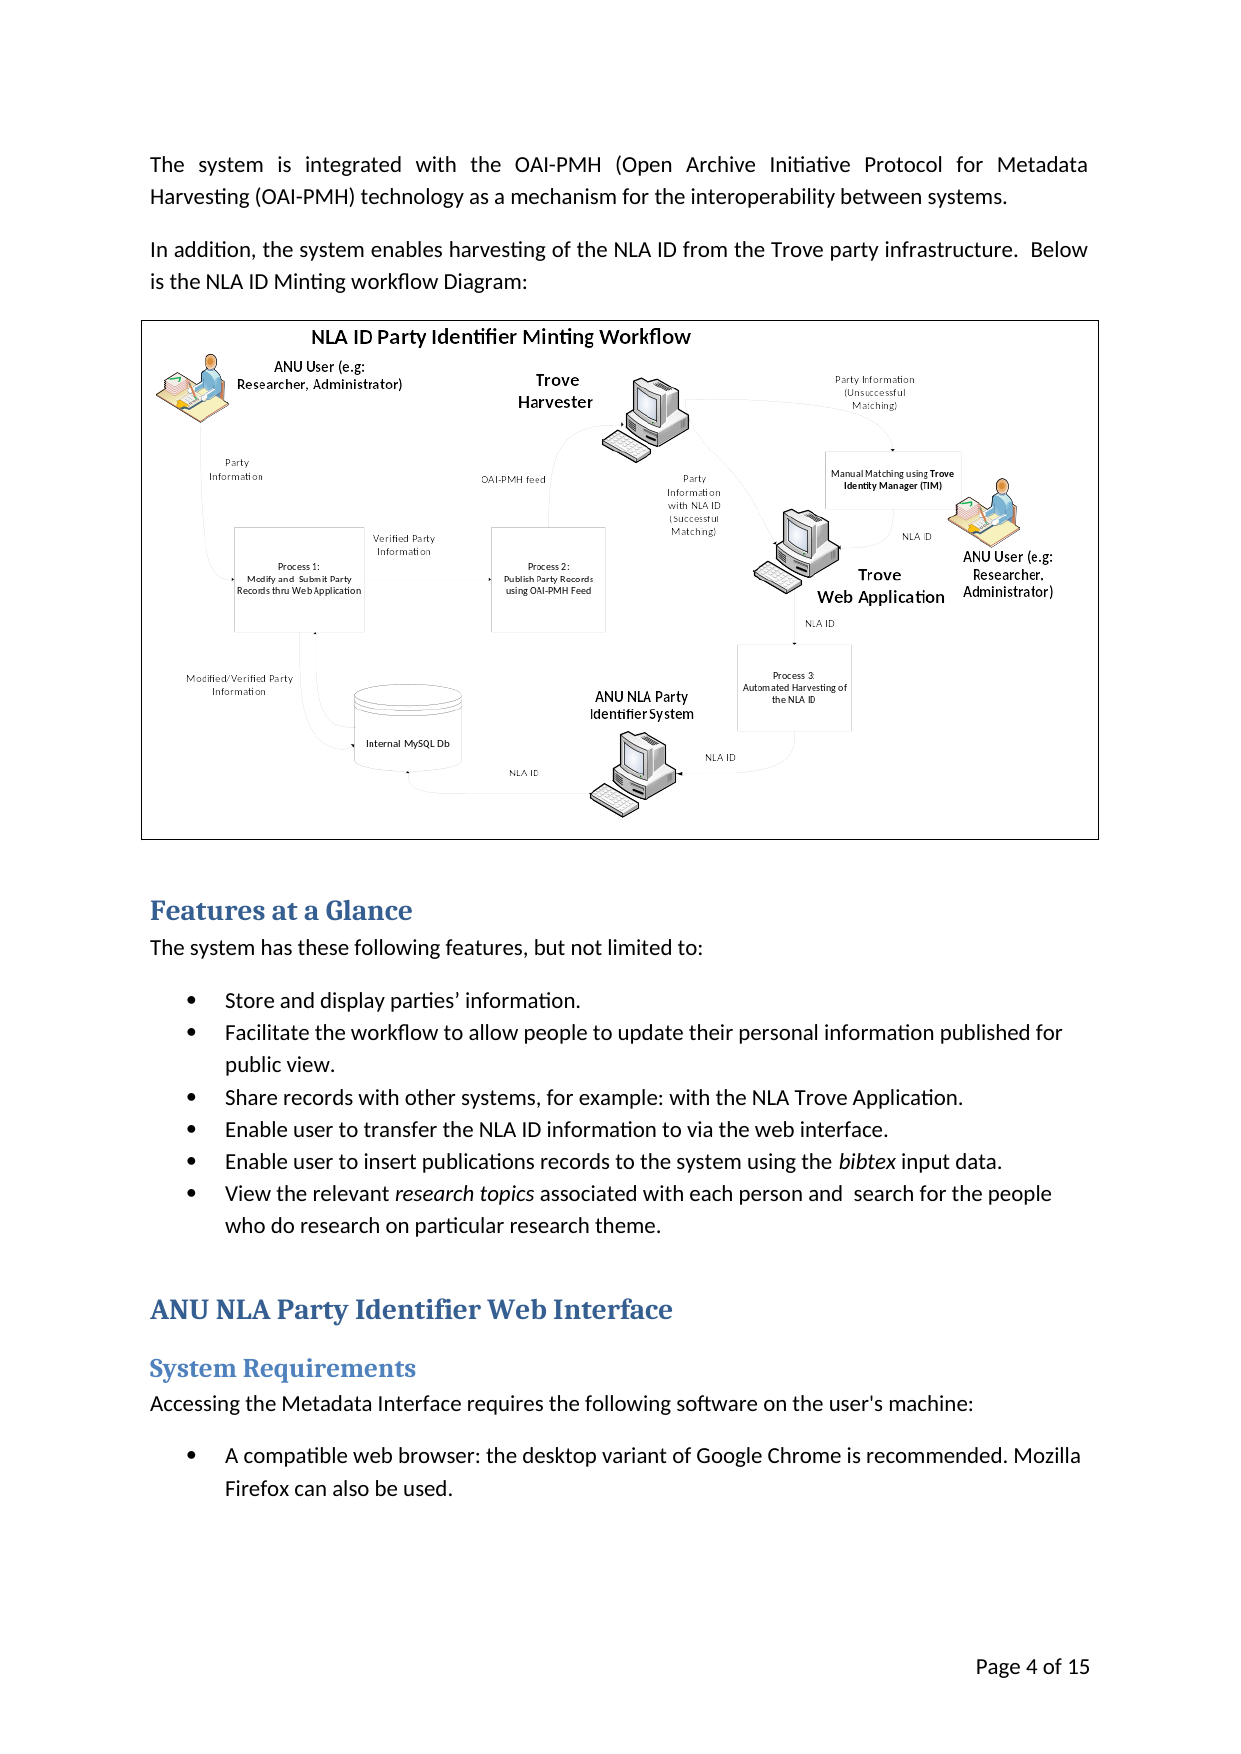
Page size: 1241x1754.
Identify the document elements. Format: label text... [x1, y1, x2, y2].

list Facilitate the workflow to allow people to update their personal information published for public view. [187, 1018, 1090, 1078]
text The system is integrated with the OAI-PMH (Open Archive Initiative Protocol for Metadata Harvesting (OAI-PMH) technology as a mechanism for the interoperability between systems. [150, 150, 1090, 210]
subtitle ANU NLA Party Identifier Web Interface [150, 1293, 1090, 1327]
list Store and display parties’ information. [187, 986, 1090, 1014]
subtitle Features at a Glance [150, 894, 1090, 928]
subtitle System Requirements [150, 1353, 1090, 1384]
text In addition, the system enables harvesting of the NLA ID from the Trove party infrastructure. Below is the NLA ID Minting workflow Diagram: [150, 235, 1090, 295]
list View the relevant research topics associated with each person and search for the people who do research on particular research theme. [187, 1179, 1090, 1239]
text The system has these following features, but not limited to: [150, 933, 1090, 961]
list A compatible web browser: the desktop variant of Google Chrome is recommended. Mozilla Firefox can also be used. [187, 1442, 1090, 1502]
list Share records with other systems, for example: with the NLA Trove Application. [187, 1083, 1090, 1111]
list Enable user to transfer the NLA ID information to via the web interface. [187, 1115, 1090, 1143]
list Enable user to insert publications records to the system using the bibtex input data. [187, 1147, 1090, 1175]
text Accessing the Metadata Interface requires the following software on the user's machine: [150, 1389, 1090, 1417]
